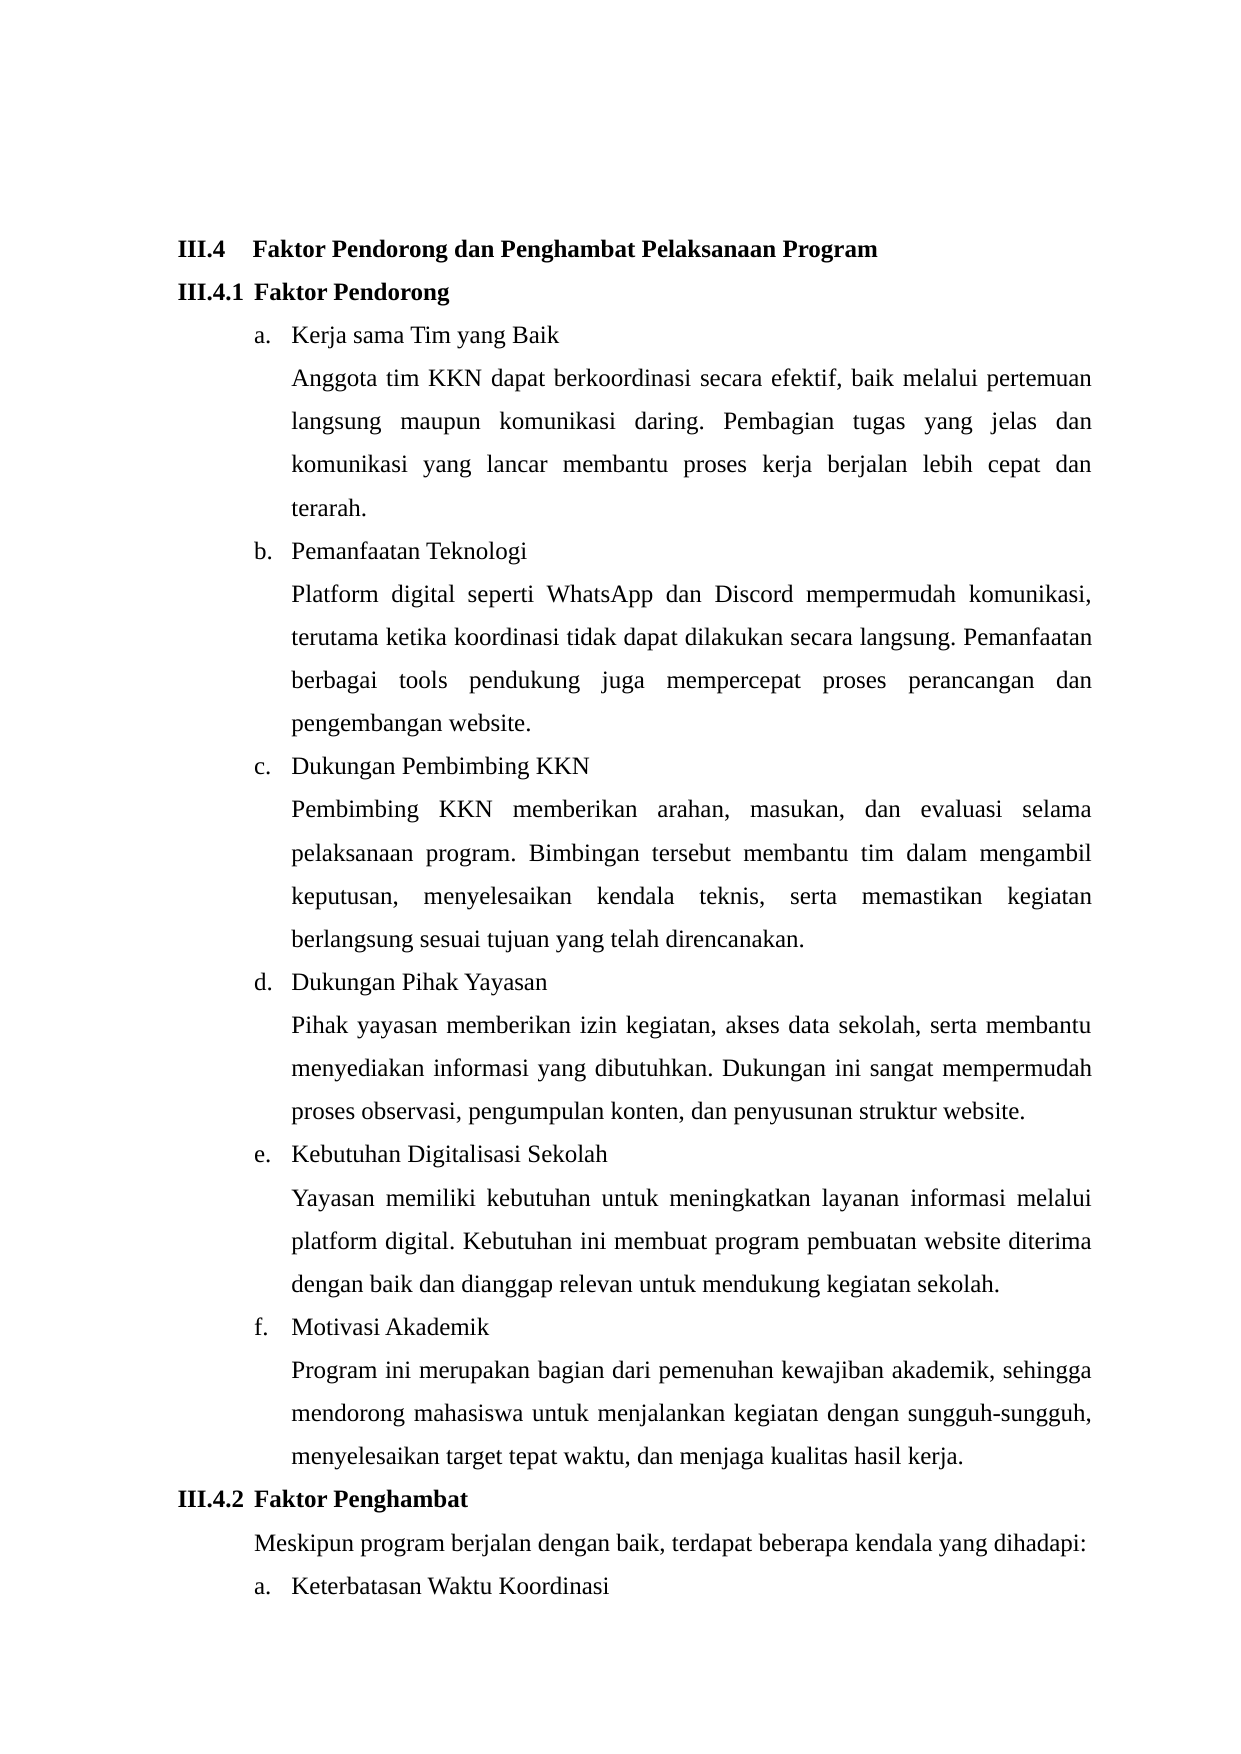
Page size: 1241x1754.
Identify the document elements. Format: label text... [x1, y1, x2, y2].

list Dukungan Pihak Yayasan [254, 967, 1092, 996]
list Motivasi Akademik [254, 1312, 1092, 1341]
subtitle Faktor Pendorong dan Penghambat Pelaksanaan Program [177, 234, 1092, 263]
list Yayasan memiliki kebutuhan untuk meningkatkan layanan informasi melalui platform digital. Kebutuhan ini membuat program pembuatan website diterima dengan baik dan dianggap relevan untuk mendukung kegiatan sekolah. [291, 1183, 1092, 1298]
list Keterbatasan Waktu Koordinasi [254, 1571, 1092, 1599]
list Kerja sama Tim yang Baik [254, 320, 1092, 349]
list Pihak yayasan memberikan izin kegiatan, akses data sekolah, serta membantu menyediakan informasi yang dibutuhkan. Dukungan ini sangat mempermudah proses observasi, pengumpulan konten, dan penyusunan struktur website. [291, 1010, 1092, 1125]
text Meskipun program berjalan dengan baik, terdapat beberapa kendala yang dihadapi: [179, 1528, 1092, 1556]
list Platform digital seperti WhatsApp dan Discord mempermudah komunikasi, terutama ketika koordinasi tidak dapat dilakukan secara langsung. Pemanfaatan berbagai tools pendukung juga mempercepat proses perancangan dan pengembangan website. [291, 579, 1092, 737]
subtitle Faktor Pendorong [177, 277, 1092, 306]
list Dukungan Pembimbing KKN [254, 751, 1092, 780]
list Pemanfaatan Teknologi [254, 536, 1092, 564]
list Pembimbing KKN memberikan arahan, masukan, dan evaluasi selama pelaksanaan program. Bimbingan tersebut membantu tim dalam mengambil keputusan, menyelesaikan kendala teknis, serta memastikan kegiatan berlangsung sesuai tujuan yang telah direncanakan. [291, 794, 1092, 953]
list Anggota tim KKN dapat berkoordinasi secara efektif, baik melalui pertemuan langsung maupun komunikasi daring. Pembagian tugas yang jelas dan komunikasi yang lancar membantu proses kerja berjalan lebih cepat dan terarah. [291, 363, 1092, 521]
subtitle Faktor Penghambat [177, 1484, 1092, 1513]
list Program ini merupakan bagian dari pemenuhan kewajiban akademik, sehingga mendorong mahasiswa untuk menjalankan kegiatan dengan sungguh-sungguh, menyelesaikan target tepat waktu, dan menjaga kualitas hasil kerja. [291, 1355, 1092, 1470]
list Kebutuhan Digitalisasi Sekolah [254, 1139, 1092, 1168]
